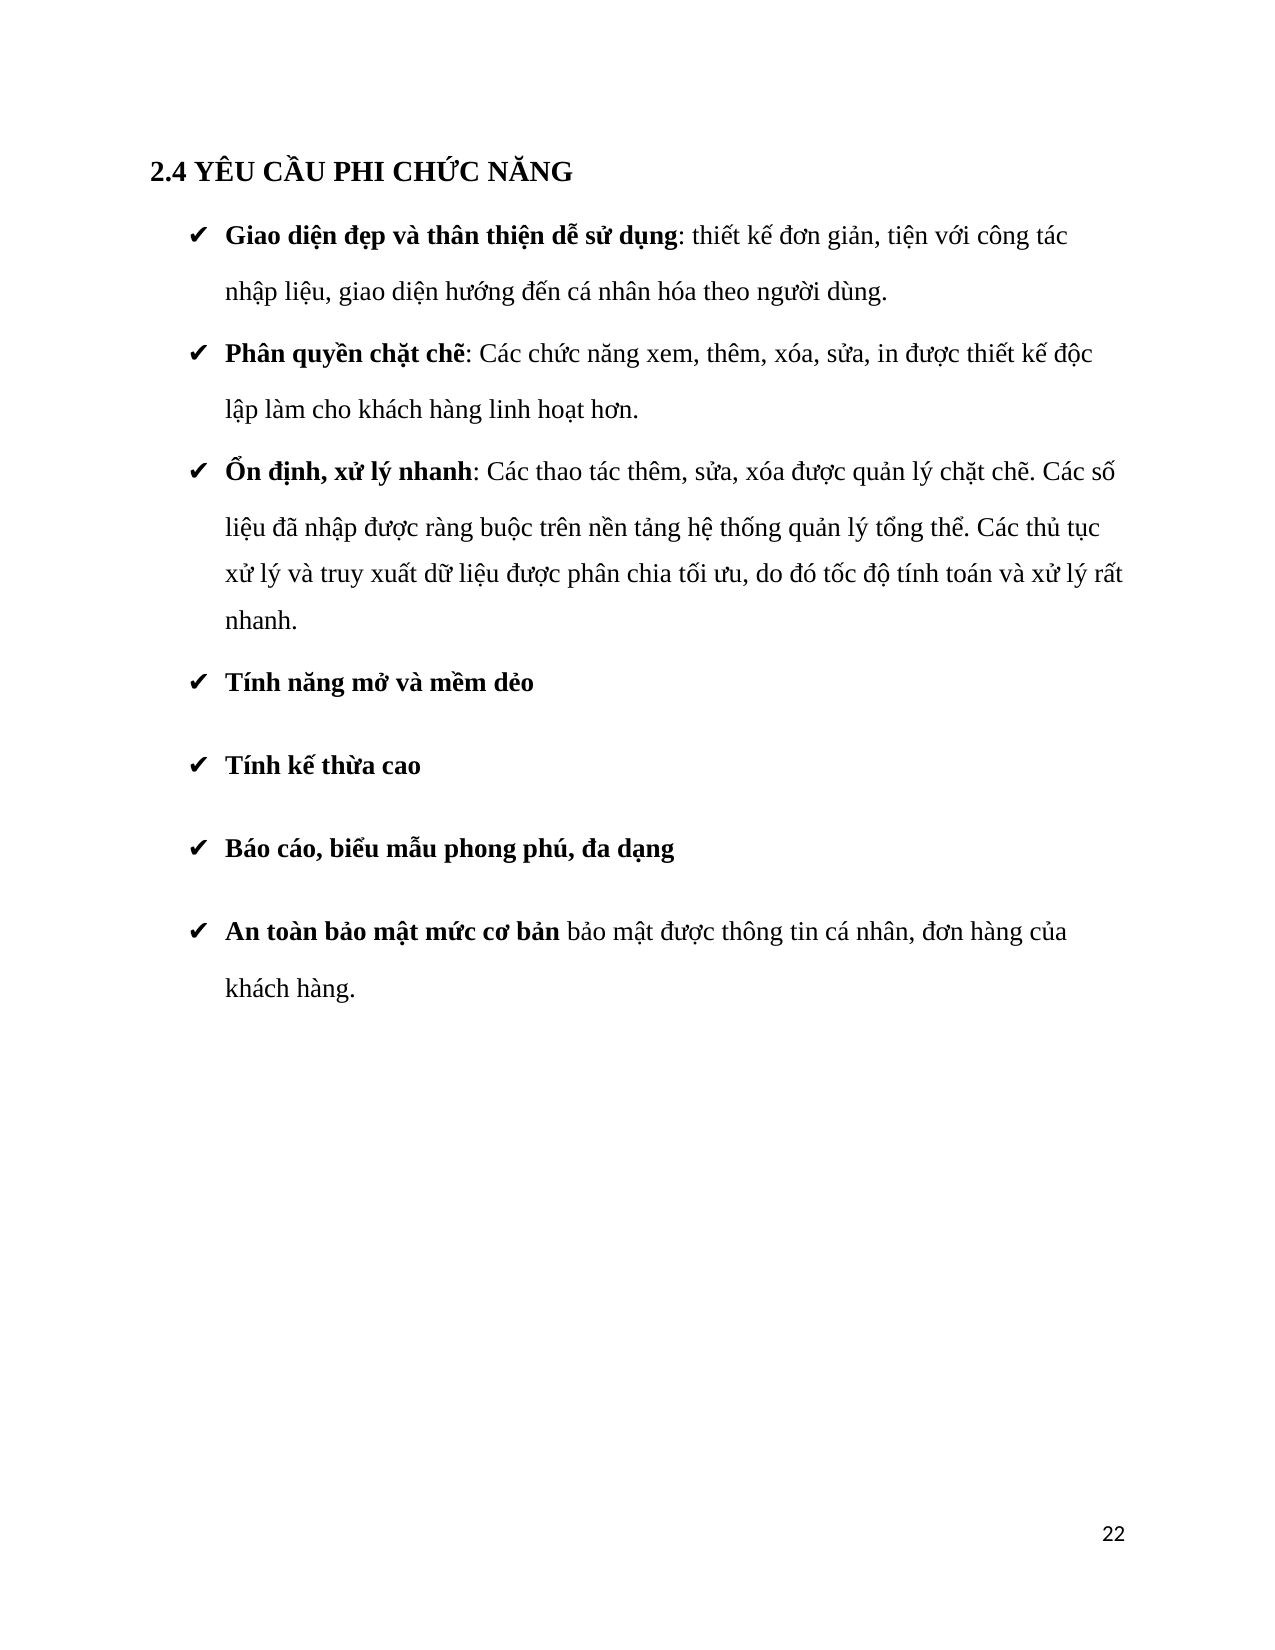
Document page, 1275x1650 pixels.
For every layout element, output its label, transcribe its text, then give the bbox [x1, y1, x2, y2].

list Giao diện đẹp và thân thiện dễ sử dụng: thiết kế đơn giản, tiện với công tác nhập liệu, giao diện hướng đến cá nhân hóa theo người dùng. [187, 204, 1125, 307]
list Phân quyền chặt chẽ: Các chức năng xem, thêm, xóa, sửa, in được thiết kế độc lập làm cho khách hàng linh hoạt hơn. [187, 322, 1125, 424]
list Ổn định, xử lý nhanh: Các thao tác thêm, sửa, xóa được quản lý chặt chẽ. Các số liệu đã nhập được ràng buộc trên nền tảng hệ thống quản lý tổng thể. Các thủ tục xử lý và truy xuất dữ liệu được phân chia tối ưu, do đó tốc độ tính toán và xử lý rất nhanh. [187, 440, 1125, 635]
list An toàn bảo mật mức cơ bản bảo mật được thông tin cá nhân, đơn hàng của khách hàng. [187, 901, 1125, 1003]
list Tính năng mở và mềm dẻo [187, 651, 1125, 706]
list Tính kế thừa cao [187, 734, 1125, 790]
subtitle 2.4 YÊU CẦU PHI CHỨC NĂNG [150, 154, 1125, 188]
list Báo cáo, biểu mẫu phong phú, đa dạng [187, 817, 1125, 873]
